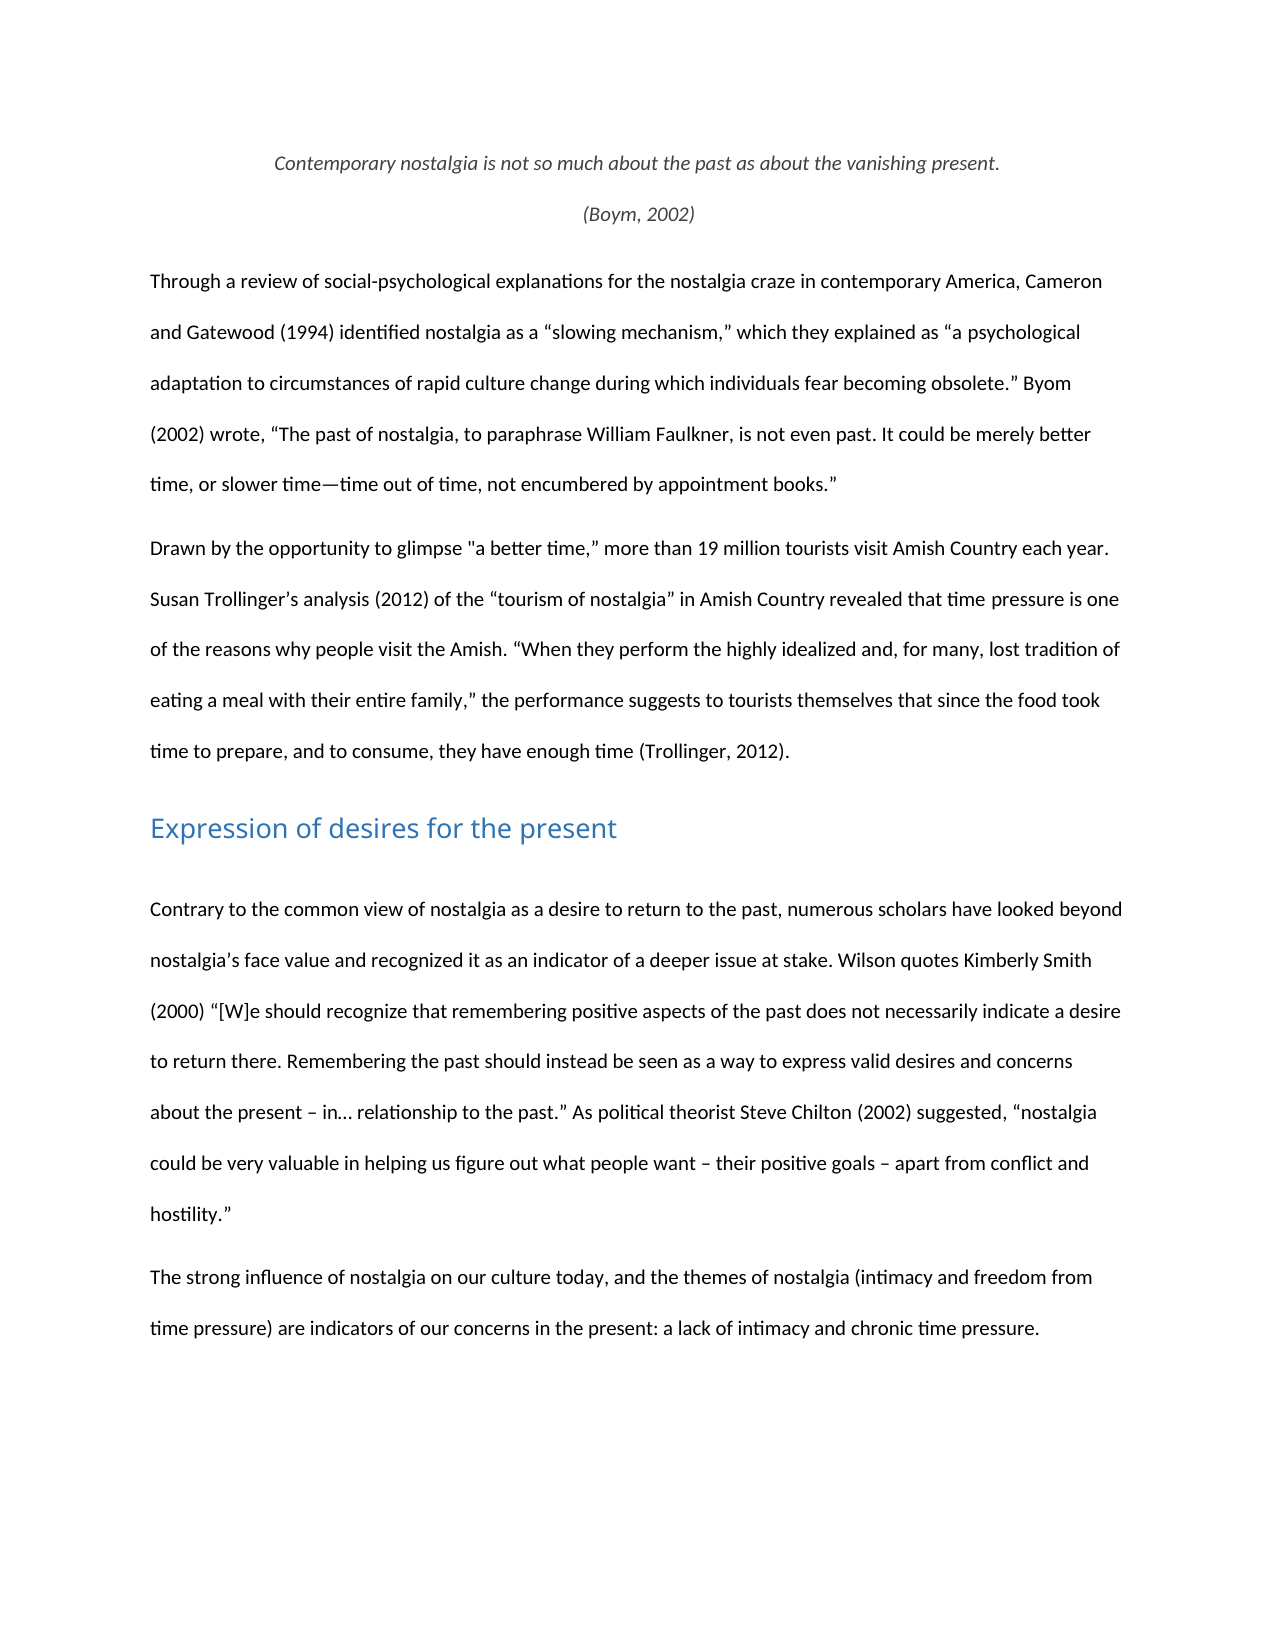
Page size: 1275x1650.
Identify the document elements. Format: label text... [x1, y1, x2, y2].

text Contrary to the common view of nostalgia as a desire to return to the past, numerous scholars have looked beyond nostalgia’s face value and recognized it as an indicator of a deeper issue at stake. Wilson quotes Kimberly Smith “[W]e should recognize that remembering positive aspects of the past does not necessarily indicate a desire to return there. Remembering the past should instead be seen as a way to express valid desires and concerns about the present – in… relationship to the past.” As political theorist Steve Chilton suggested, “nostalgia could be very valuable in helping us figure out what people want – their positive goals – apart from conflict and hostility.” [150, 896, 1125, 1227]
text Drawn by the opportunity to glimpse "a better time,” more than 19 million tourists visit Amish Country each year. Susan Trollinger’s analysis of the “tourism of nostalgia” in Amish Country revealed that time pressure is one of the reasons why people visit the Amish. “When they perform the highly idealized and, for many, lost tradition of eating a meal with their entire family,” the performance suggests to tourists themselves that since the food took time to prepare, and to consume, they have enough time . [150, 535, 1125, 764]
text The strong influence of nostalgia on our culture today, and the themes of nostalgia (intimacy and freedom from time pressure) are indicators of our concerns in the present: a lack of intimacy and chronic time pressure. [150, 1264, 1125, 1341]
text Through a review of social-psychological explanations for the nostalgia craze in contemporary America, Cameron and Gatewood identified nostalgia as a “slowing mechanism,” which they explained as “a psychological adaptation to circumstances of rapid culture change during which individuals fear becoming obsolete.” Byom wrote, “The past of nostalgia, to paraphrase William Faulkner, is not even past. It could be merely better time, or slower time—time out of time, not encumbered by appointment books.” [150, 268, 1125, 497]
text Contemporary nostalgia is not so much about the past as about the vanishing present. [240, 150, 1035, 226]
subtitle Expression of desires for the present [150, 810, 1125, 847]
